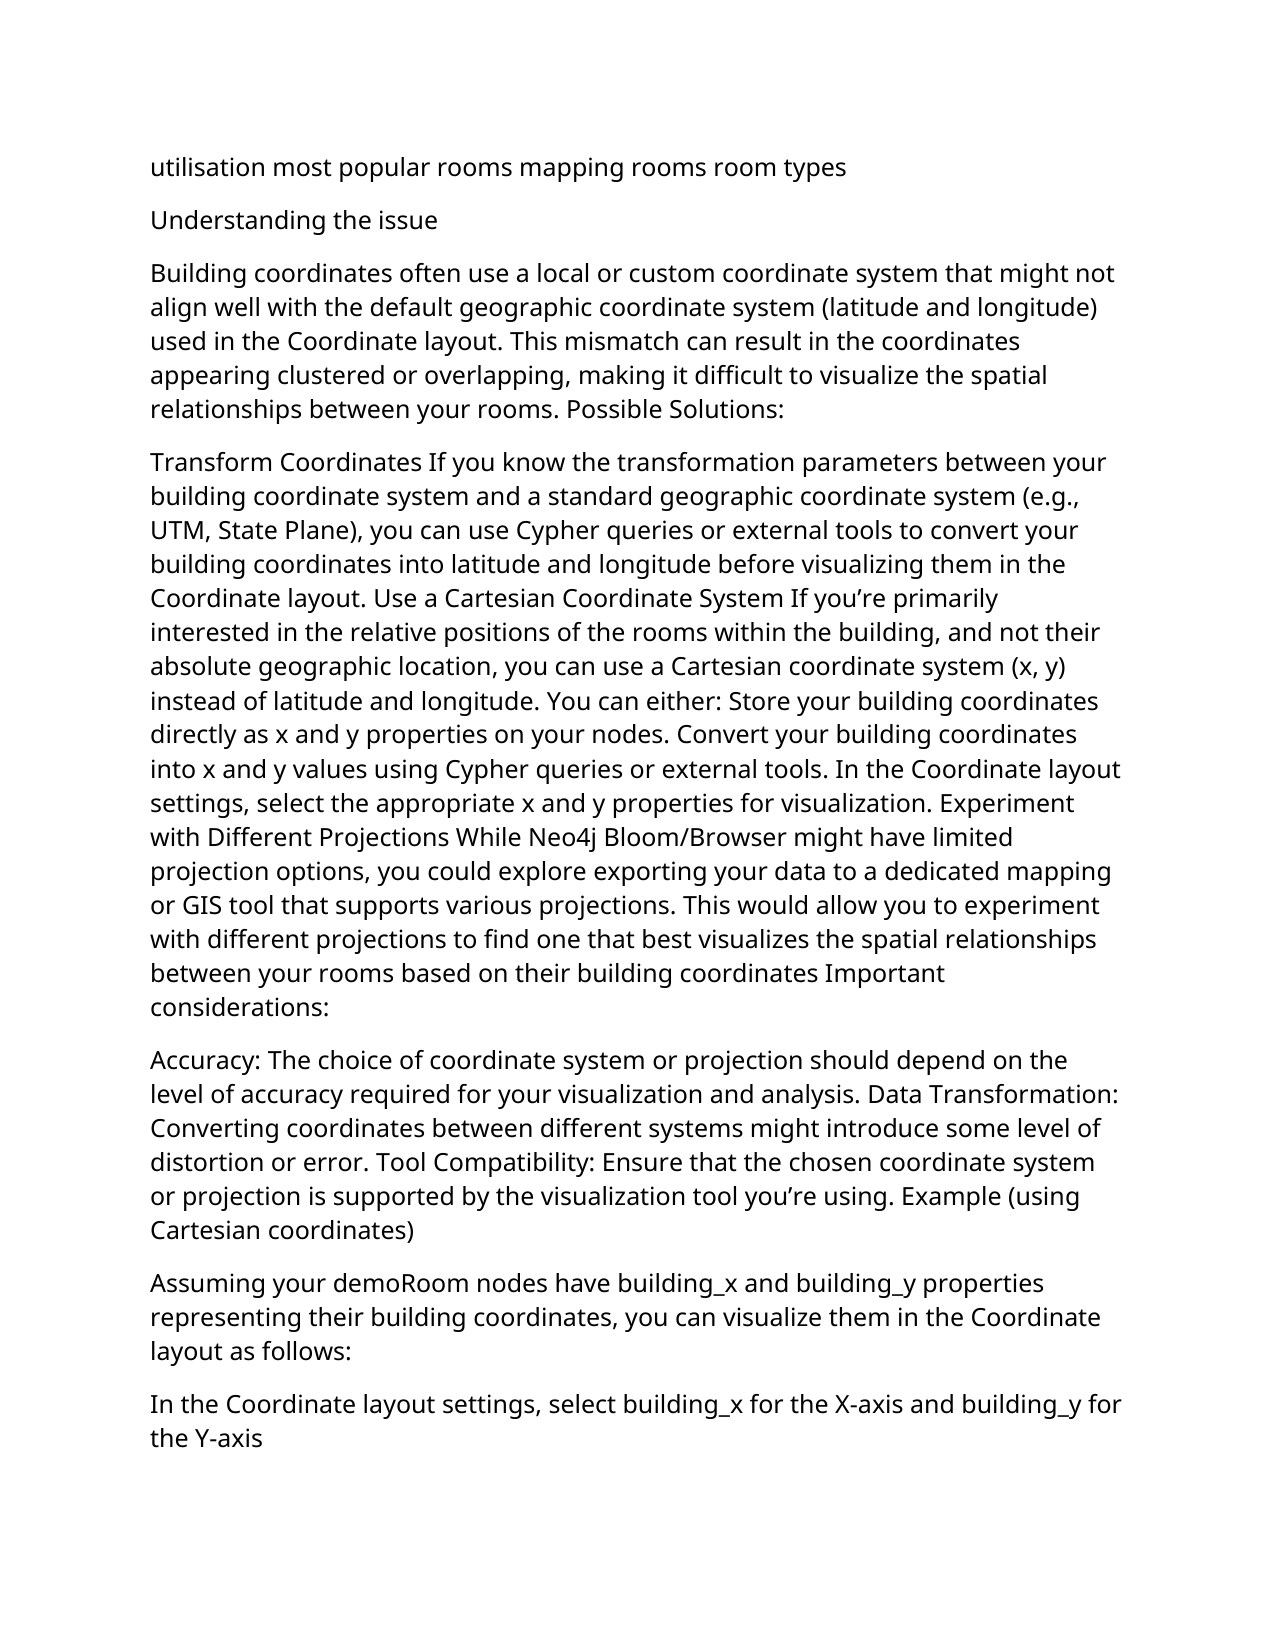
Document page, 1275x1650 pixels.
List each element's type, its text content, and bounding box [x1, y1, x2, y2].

text utilisation most popular rooms mapping rooms room types [150, 150, 1125, 184]
text Accuracy: The choice of coordinate system or projection should depend on the level of accuracy required for your visualization and analysis. Data Transformation: Converting coordinates between different systems might introduce some level of distortion or error. Tool Compatibility: Ensure that the chosen coordinate system or projection is supported by the visualization tool you’re using. Example (using Cartesian coordinates) [150, 1042, 1125, 1247]
text Building coordinates often use a local or custom coordinate system that might not align well with the default geographic coordinate system (latitude and longitude) used in the Coordinate layout. This mismatch can result in the coordinates appearing clustered or overlapping, making it difficult to visualize the spatial relationships between your rooms. Possible Solutions: [150, 256, 1125, 426]
text Transform Coordinates If you know the transformation parameters between your building coordinate system and a standard geographic coordinate system (e.g., UTM, State Plane), you can use Cypher queries or external tools to convert your building coordinates into latitude and longitude before visualizing them in the Coordinate layout. Use a Cartesian Coordinate System If you’re primarily interested in the relative positions of the rooms within the building, and not their absolute geographic location, you can use a Cartesian coordinate system (x, y) instead of latitude and longitude. You can either: Store your building coordinates directly as x and y properties on your nodes. Convert your building coordinates into x and y values using Cypher queries or external tools. In the Coordinate layout settings, select the appropriate x and y properties for visualization. Experiment with Different Projections While Neo4j Bloom/Browser might have limited projection options, you could explore exporting your data to a dedicated mapping or GIS tool that supports various projections. This would allow you to experiment with different projections to find one that best visualizes the spatial relationships between your rooms based on their building coordinates Important considerations: [150, 445, 1125, 1024]
text Assuming your demoRoom nodes have building_x and building_y properties representing their building coordinates, you can visualize them in the Coordinate layout as follows: [150, 1266, 1125, 1368]
text In the Coordinate layout settings, select building_x for the X-axis and building_y for the Y-axis [150, 1387, 1125, 1455]
text Understanding the issue [150, 203, 1125, 237]
